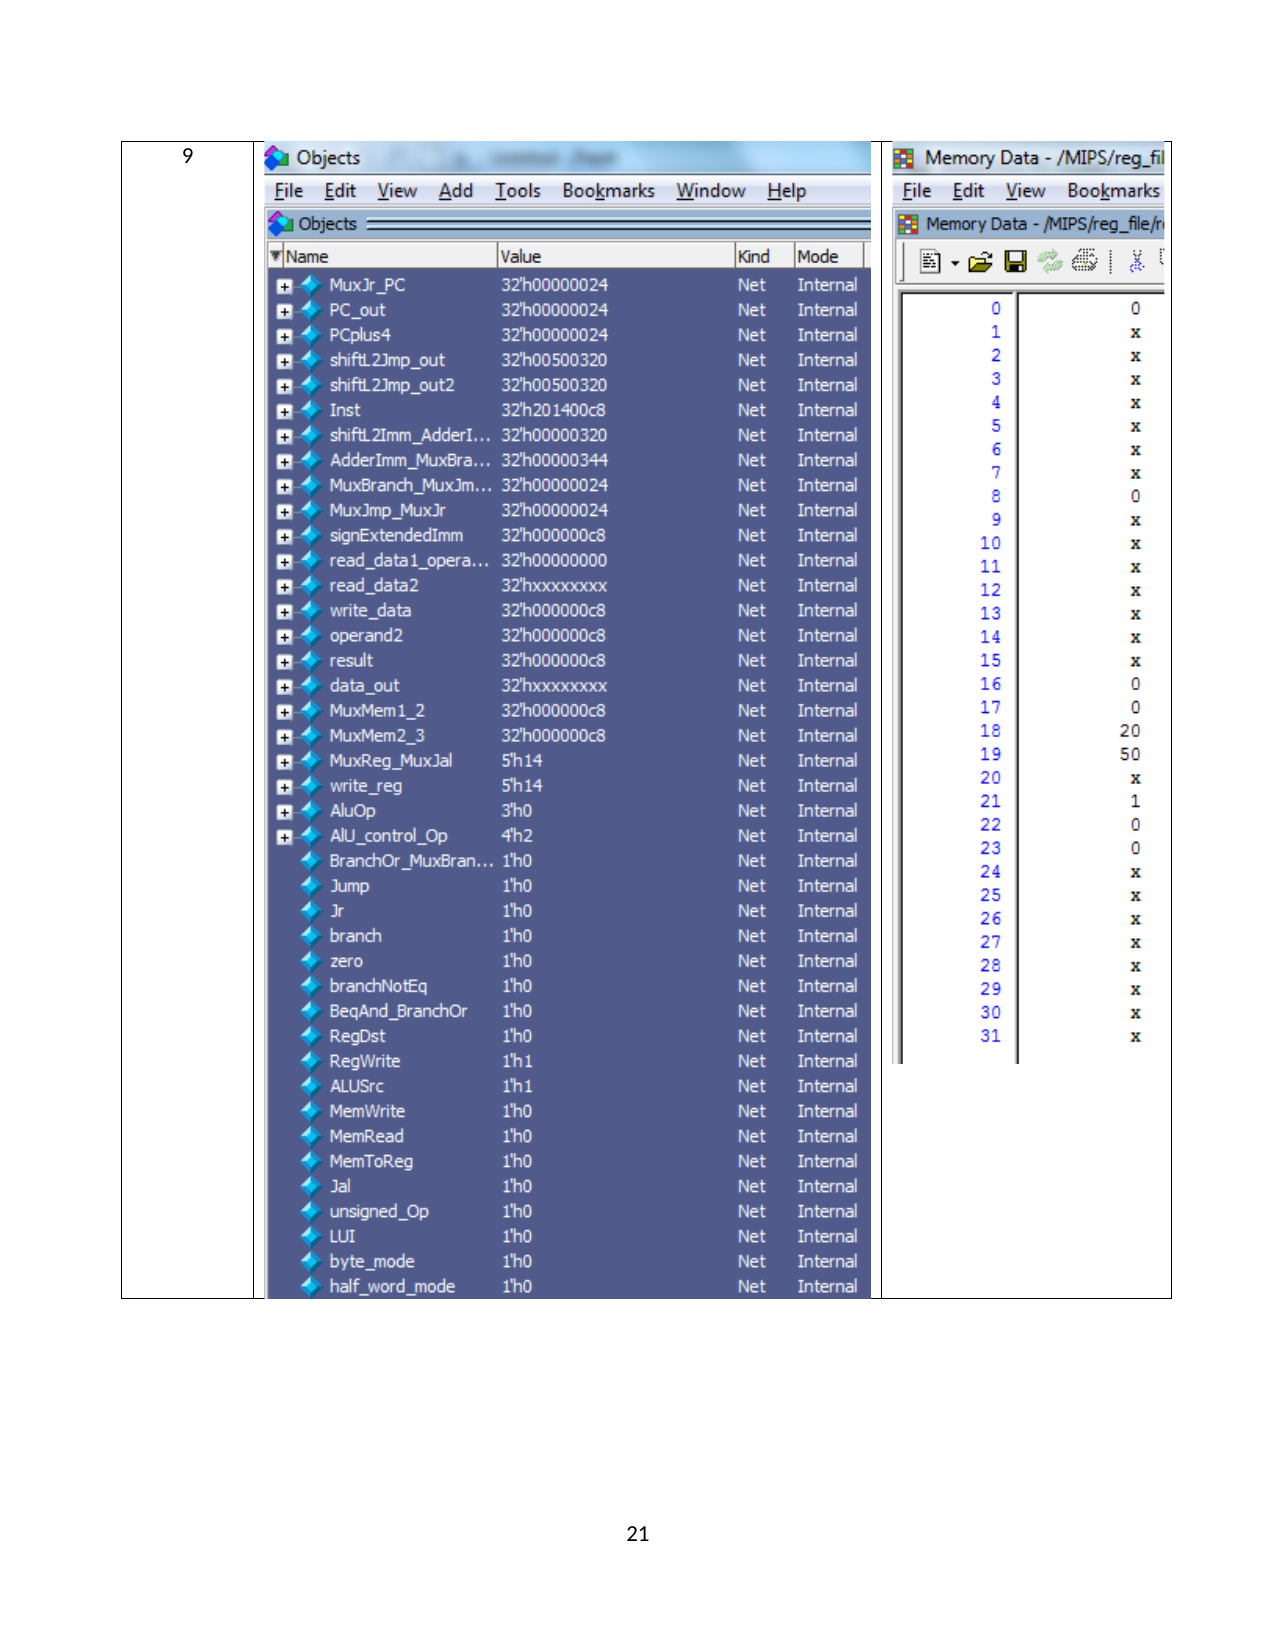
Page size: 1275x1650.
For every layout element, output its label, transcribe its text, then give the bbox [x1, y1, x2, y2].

picture [892, 141, 1165, 1064]
table_cell [871, 142, 881, 1298]
table_cell [254, 142, 264, 1298]
table_cell [882, 142, 1171, 1298]
picture [264, 141, 871, 1299]
table_cell 9 [122, 142, 253, 1298]
